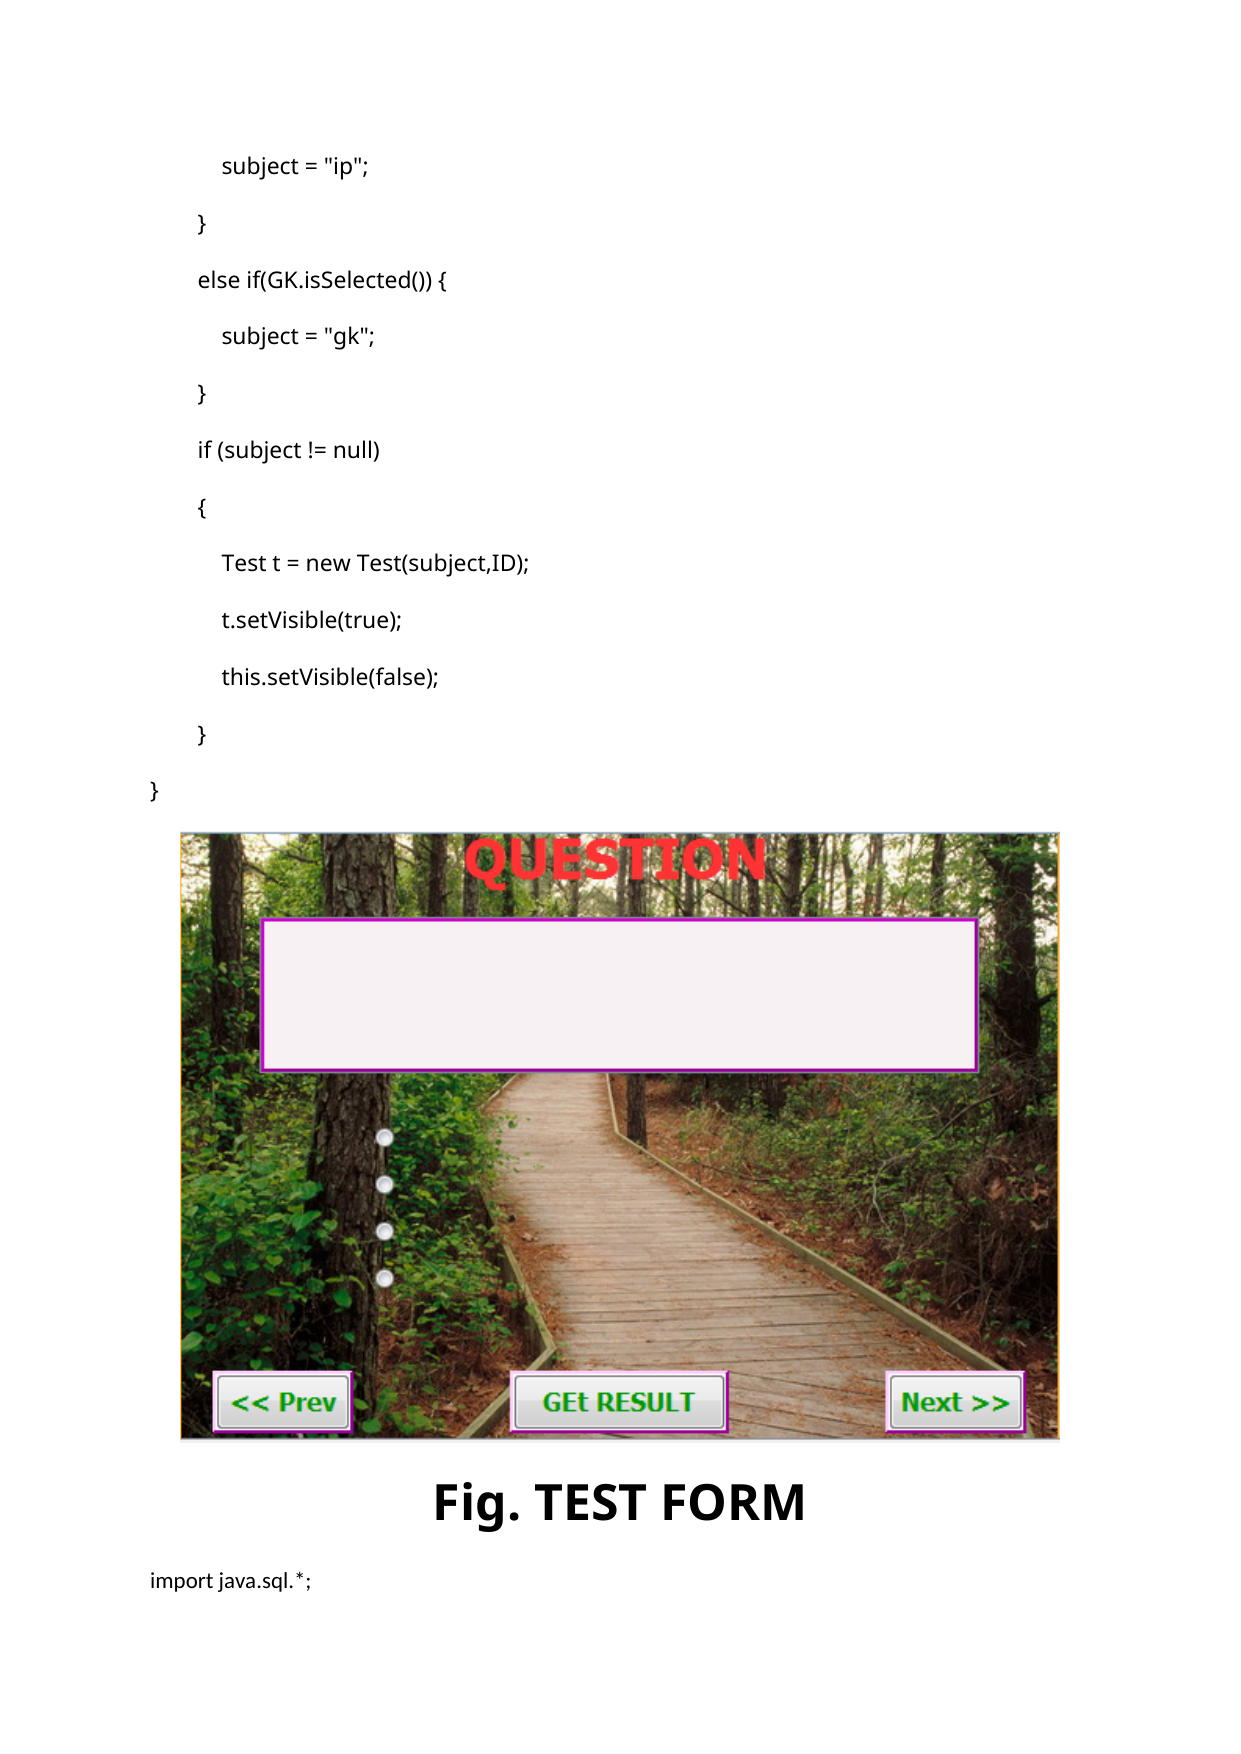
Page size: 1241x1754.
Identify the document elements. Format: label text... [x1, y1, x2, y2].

text subject = "gk"; [150, 320, 1090, 352]
text } [150, 207, 1090, 238]
text } [150, 377, 1090, 408]
text t.setVisible(true); [150, 604, 1090, 635]
text this.setVisible(false); [150, 661, 1090, 692]
text import java.sql.*; [150, 1566, 1090, 1594]
text subject = "ip"; [150, 150, 1090, 181]
text } [150, 774, 1090, 806]
text else if(GK.isSelected()) { [150, 263, 1090, 295]
picture [180, 831, 1060, 1443]
text if (subject != null) [150, 434, 1090, 465]
text Test t = new Test(subject,ID); [150, 547, 1090, 579]
text { [150, 491, 1090, 522]
text Fig. TEST FORM [150, 1467, 1090, 1535]
text } [150, 718, 1090, 749]
